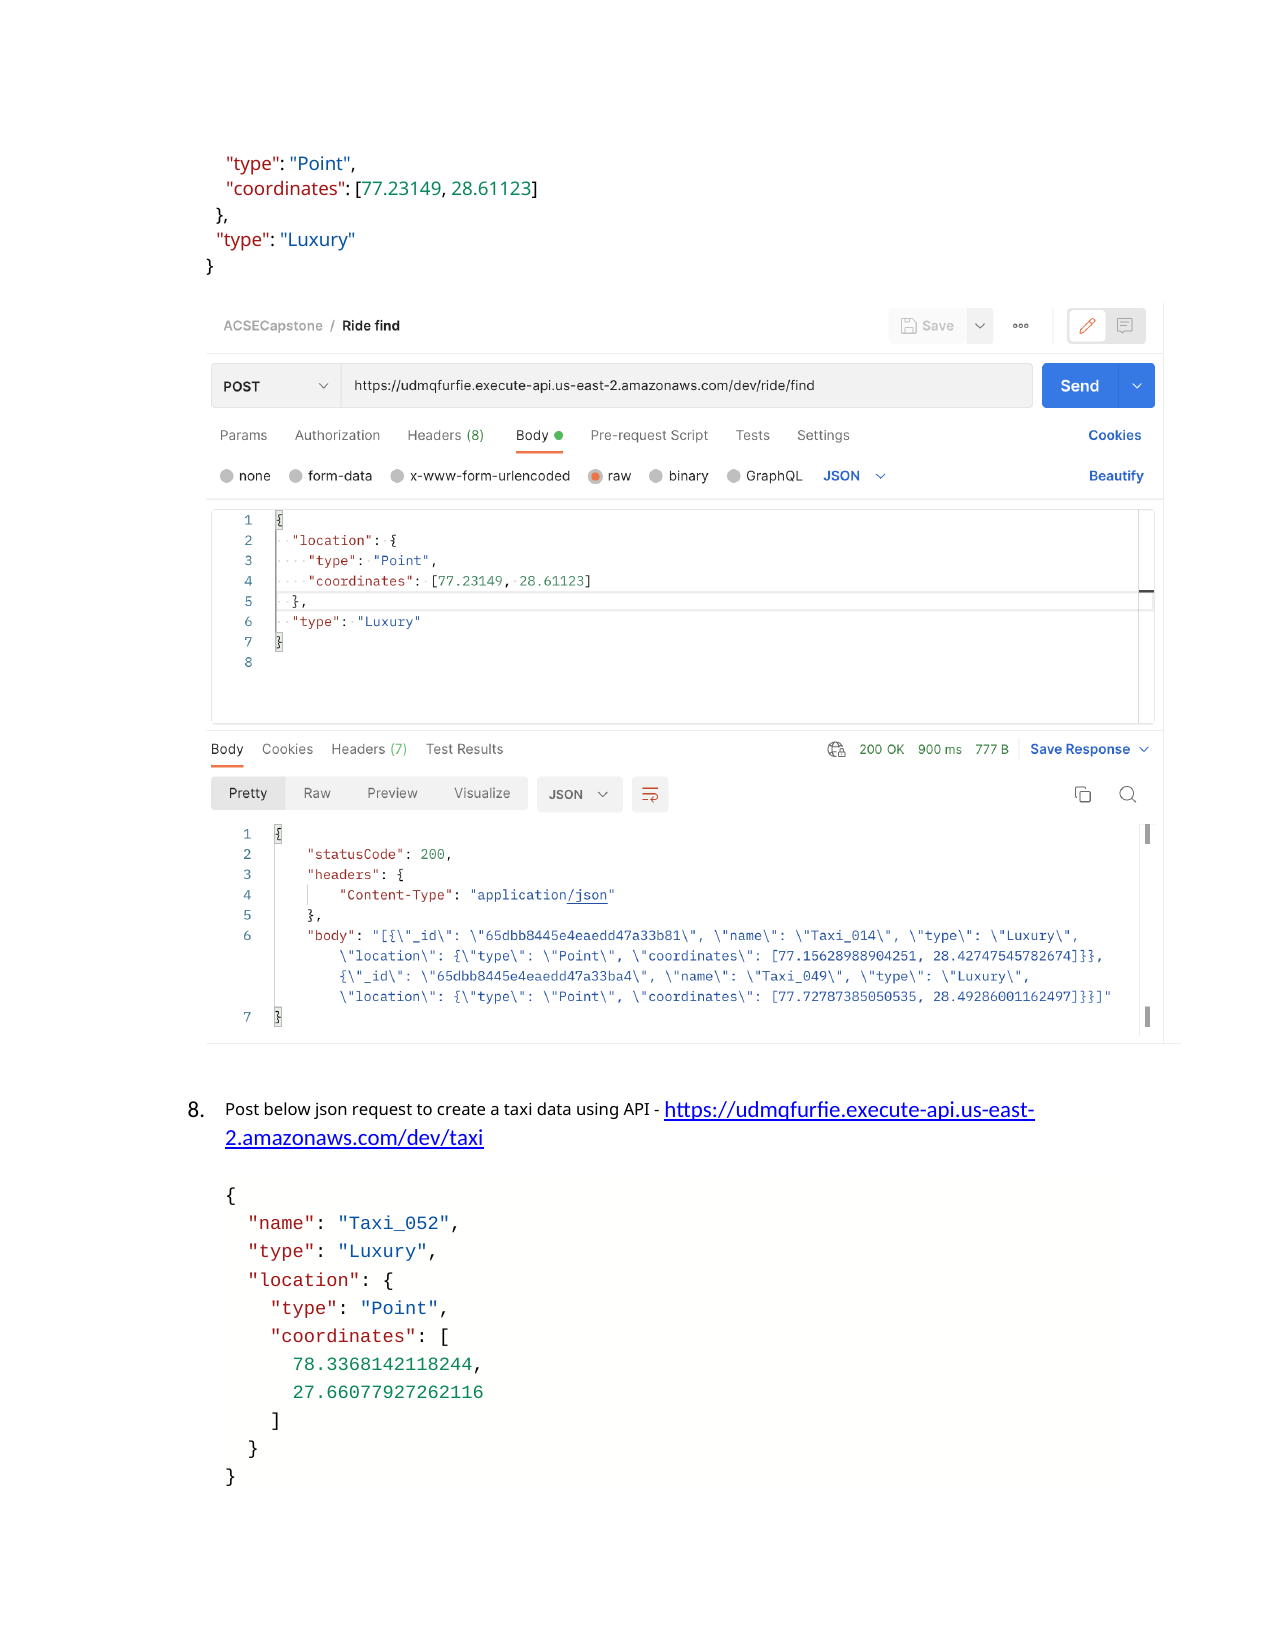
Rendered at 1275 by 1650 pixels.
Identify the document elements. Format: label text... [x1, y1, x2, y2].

text "coordinates": [ [225, 1320, 1125, 1348]
text "type": "Luxury", [225, 1235, 1125, 1263]
text } [225, 1432, 1125, 1460]
text "type": "Point", [206, 150, 1125, 176]
text { [225, 1179, 1125, 1207]
text } [225, 1460, 1125, 1488]
list Post below json request to create a taxi data using API - https://udmqfurfie.execute-api.us-east-2.amazonaws.com/dev/taxi [187, 1095, 1125, 1151]
text }, [206, 201, 1125, 227]
text "type": "Point", [225, 1292, 1125, 1320]
text "location": { [225, 1263, 1125, 1292]
text ] [225, 1404, 1125, 1432]
text "coordinates": [77.23149, 28.61123] [206, 176, 1125, 201]
text } [206, 252, 1125, 278]
picture [206, 303, 1182, 1047]
text 27.66077927262116 [225, 1376, 1125, 1404]
text "type": "Luxury" [206, 227, 1125, 252]
text "name": "Taxi_052", [225, 1207, 1125, 1235]
text 78.3368142118244, [225, 1348, 1125, 1376]
